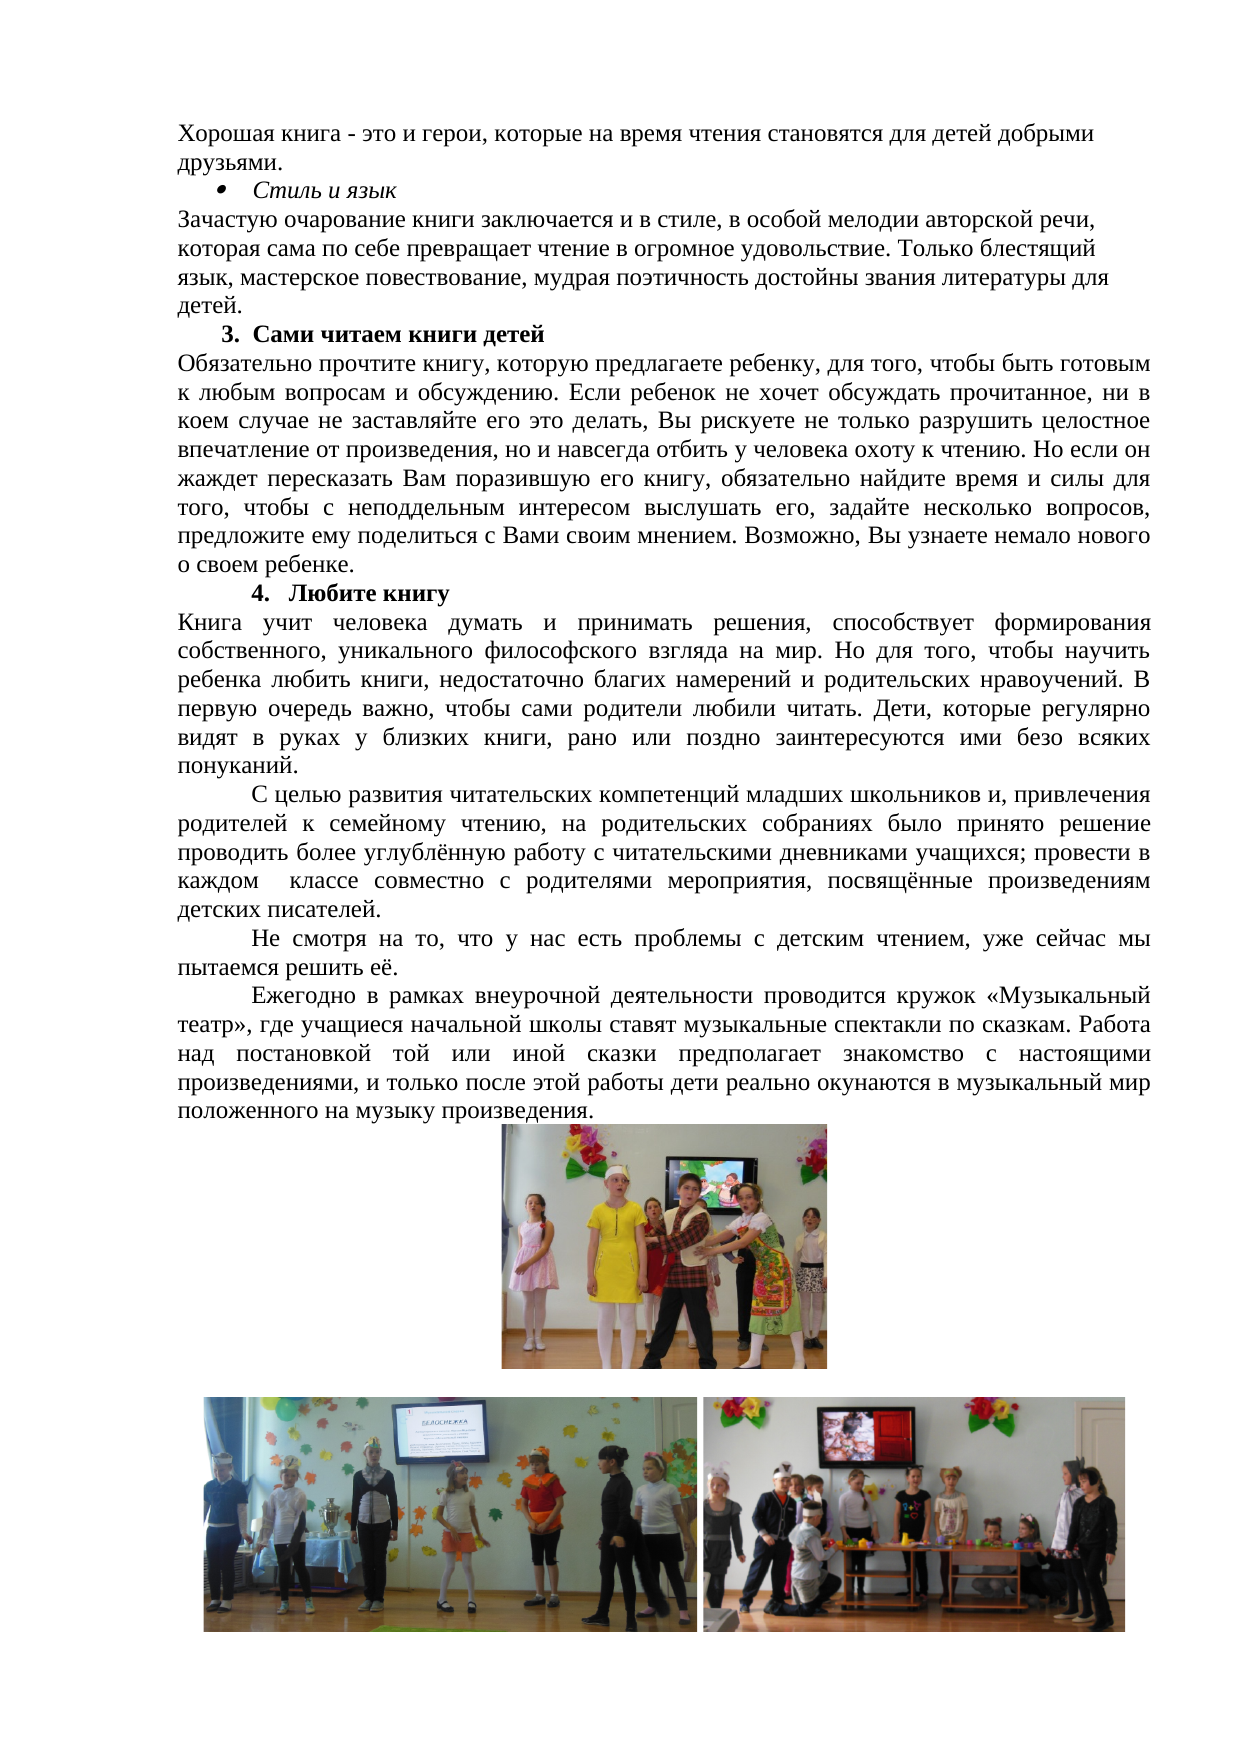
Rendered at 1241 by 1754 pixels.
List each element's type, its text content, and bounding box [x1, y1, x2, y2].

text Хорошая книга - это, разумеется, занимательный сюжет, включающий в себе и преодоление трудностей, и приключения, и - после стольких волнений! - счастливый конец, вызывающий у ребёнка вздох облегчения. [177, 463, 1152, 549]
text 3. Сами читаем книги детей [177, 779, 1152, 808]
text Зачастую очарование книги заключается и в стиле, в особой мелодии авторской речи, которая сама по себе превращает чтение в огромное удовольствие. Только блестящий язык, мастерское повествование, мудрая поэтичность достойны звания литературы для детей. [177, 664, 1152, 779]
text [177, 118, 1152, 204]
list Любите книгу [251, 1038, 1152, 1067]
text Книга учит человека думать и принимать решения, способствует формирования собственного, уникального философского взгляда на мир. Но для того, чтобы научить ребенка любить книги, недостаточно благих намерений и родительских нравоучений. В первую очередь важно, чтобы сами родители любили читать. Дети, которые регулярно видят в руках у близких книги, рано или поздно заинтересуются ими безо всяких понуканий. [177, 1067, 1152, 1239]
list Сюжет [215, 434, 1152, 463]
text Не смотря на то, что у нас есть проблемы с детским чтением, уже сейчас мы пытаемся решить её. [177, 1383, 1152, 1441]
text 2. Подбор интересных и развивающих книг [215, 233, 1152, 262]
text С целью развития читательских компетенций младших школьников и, привлечения родителей к семейному чтению, на родительских собраниях было принято решение проводить более углублённую работу с читательскими дневниками учащихся; провести в каждом классе совместно с родителями мероприятия, посвящённые произведениям детских писателей. [177, 1239, 1152, 1383]
text Книги, которые предлагаются подросшим детям для самостоятельного изучения, должны быть тщательно подобранны в соответствии с интересами и уровнем развития юного читателя. Это отнюдь не означает, что книга должна быть простой. В идеале уровень сложности должен чуть-чуть превышать познания ребенка. Тогда книга стимулирует дальнейшее развитие человека, заставляет его повышать планку и расти над собой. [177, 262, 1152, 406]
text Обязательно прочтите книгу, которую предлагаете ребенку, для того, чтобы быть готовым к любым вопросам и обсуждению. Если ребенок не хочет обсуждать прочитанное, ни в коем случае не заставляйте его это делать, Вы рискуете не только разрушить целостное впечатление от произведения, но и навсегда отбить у человека охоту к чтению. Но если он жаждет пересказать Вам поразившую его книгу, обязательно найдите время и силы для того, чтобы с неподдельным интересом выслушать его, задайте несколько вопросов, предложите ему поделиться с Вами своим мнением. Возможно, Вы узнаете немало нового о своем ребенке. [177, 808, 1152, 1038]
list Стиль и язык [215, 636, 1152, 664]
text Выбирая книгу для ребенка, мы в первую очередь будем ориентироваться на: [177, 406, 1152, 434]
text Ежегодно в рамках внеурочной деятельности проводится кружок «Музыкальный театр», где учащиеся начальной школы ставят музыкальные спектакли по сказкам. Работа над постановкой той или иной сказки предполагает знакомство с настоящими произведениями, и только после этой работы дети реально окунаются в музыкальный мир положенного на музыку произведения. [177, 1441, 1152, 1584]
list Героев [215, 549, 1152, 578]
text Хорошая книга - это и герои, которые на время чтения становятся для детей добрыми друзьями. [177, 578, 1152, 636]
